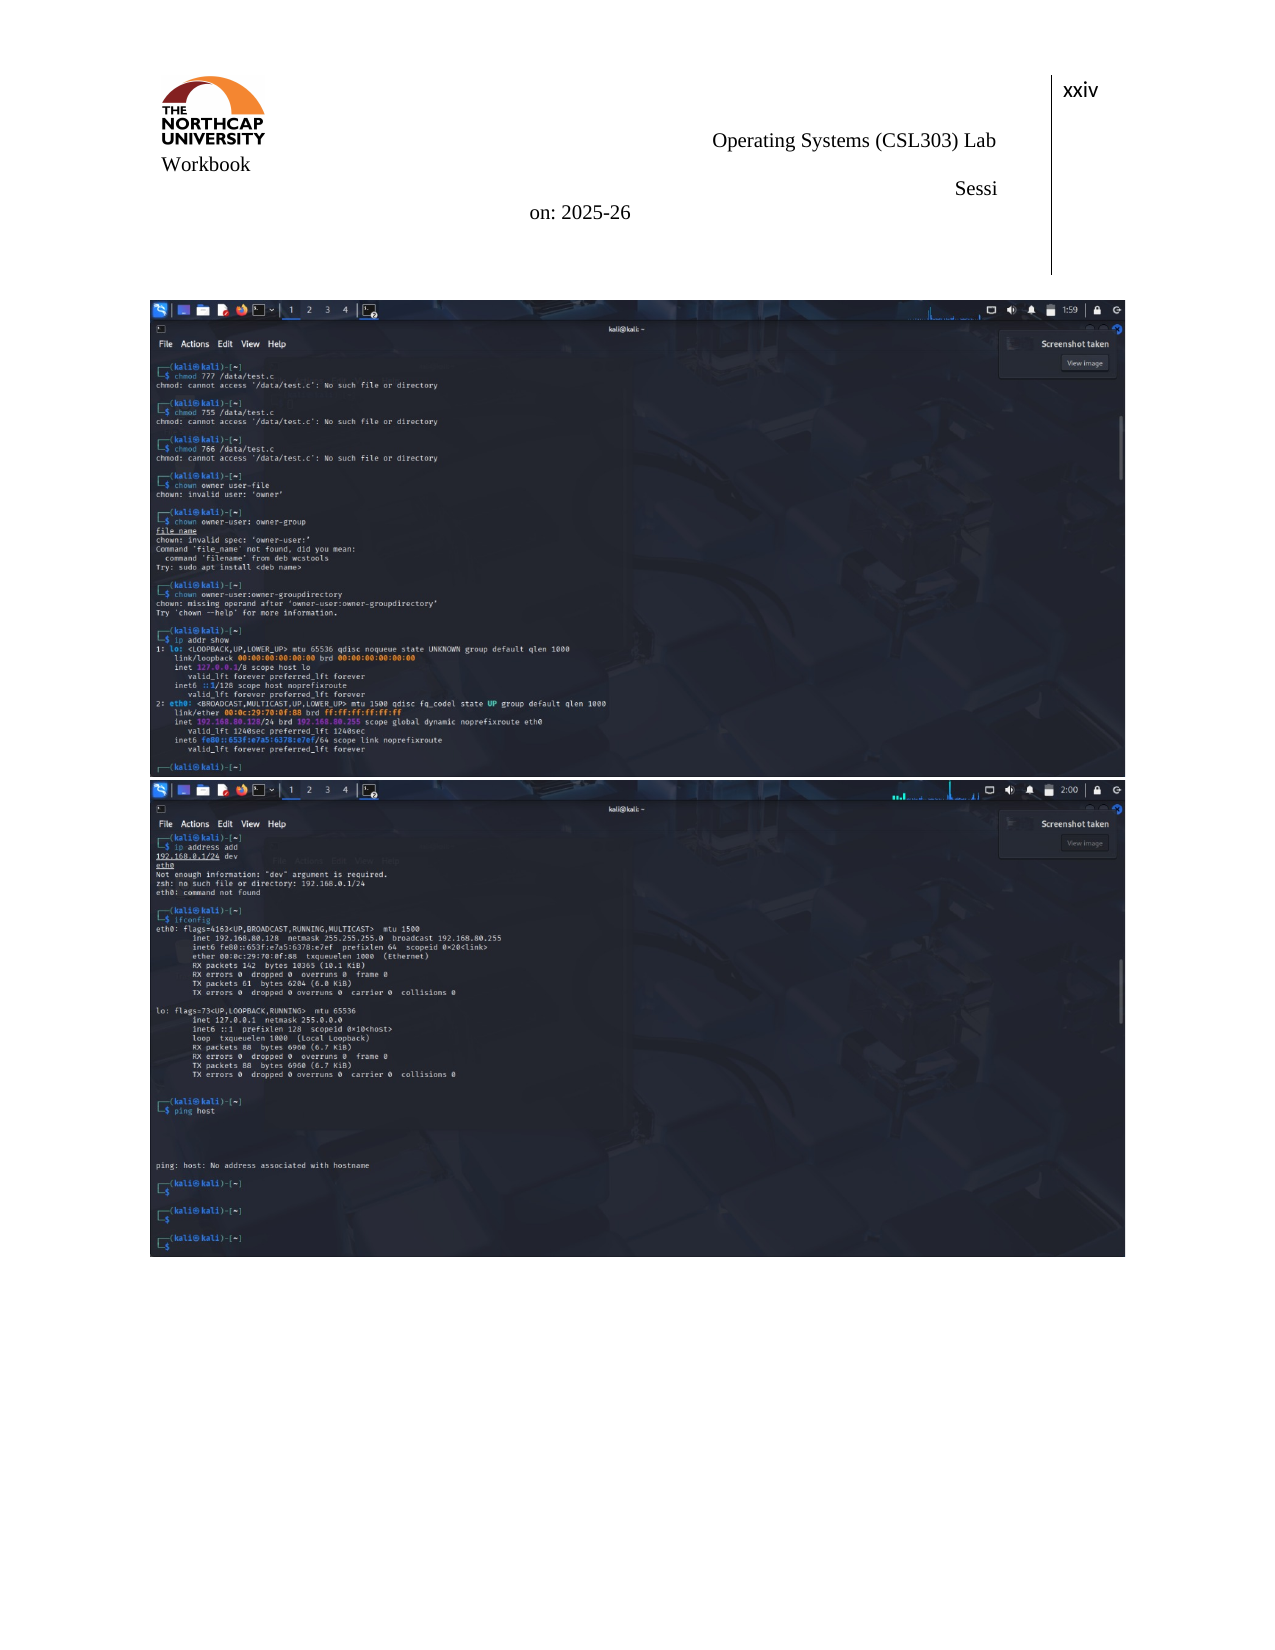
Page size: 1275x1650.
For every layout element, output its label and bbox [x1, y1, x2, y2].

picture [161, 75, 265, 147]
picture [150, 300, 1125, 777]
picture [150, 780, 1125, 1257]
